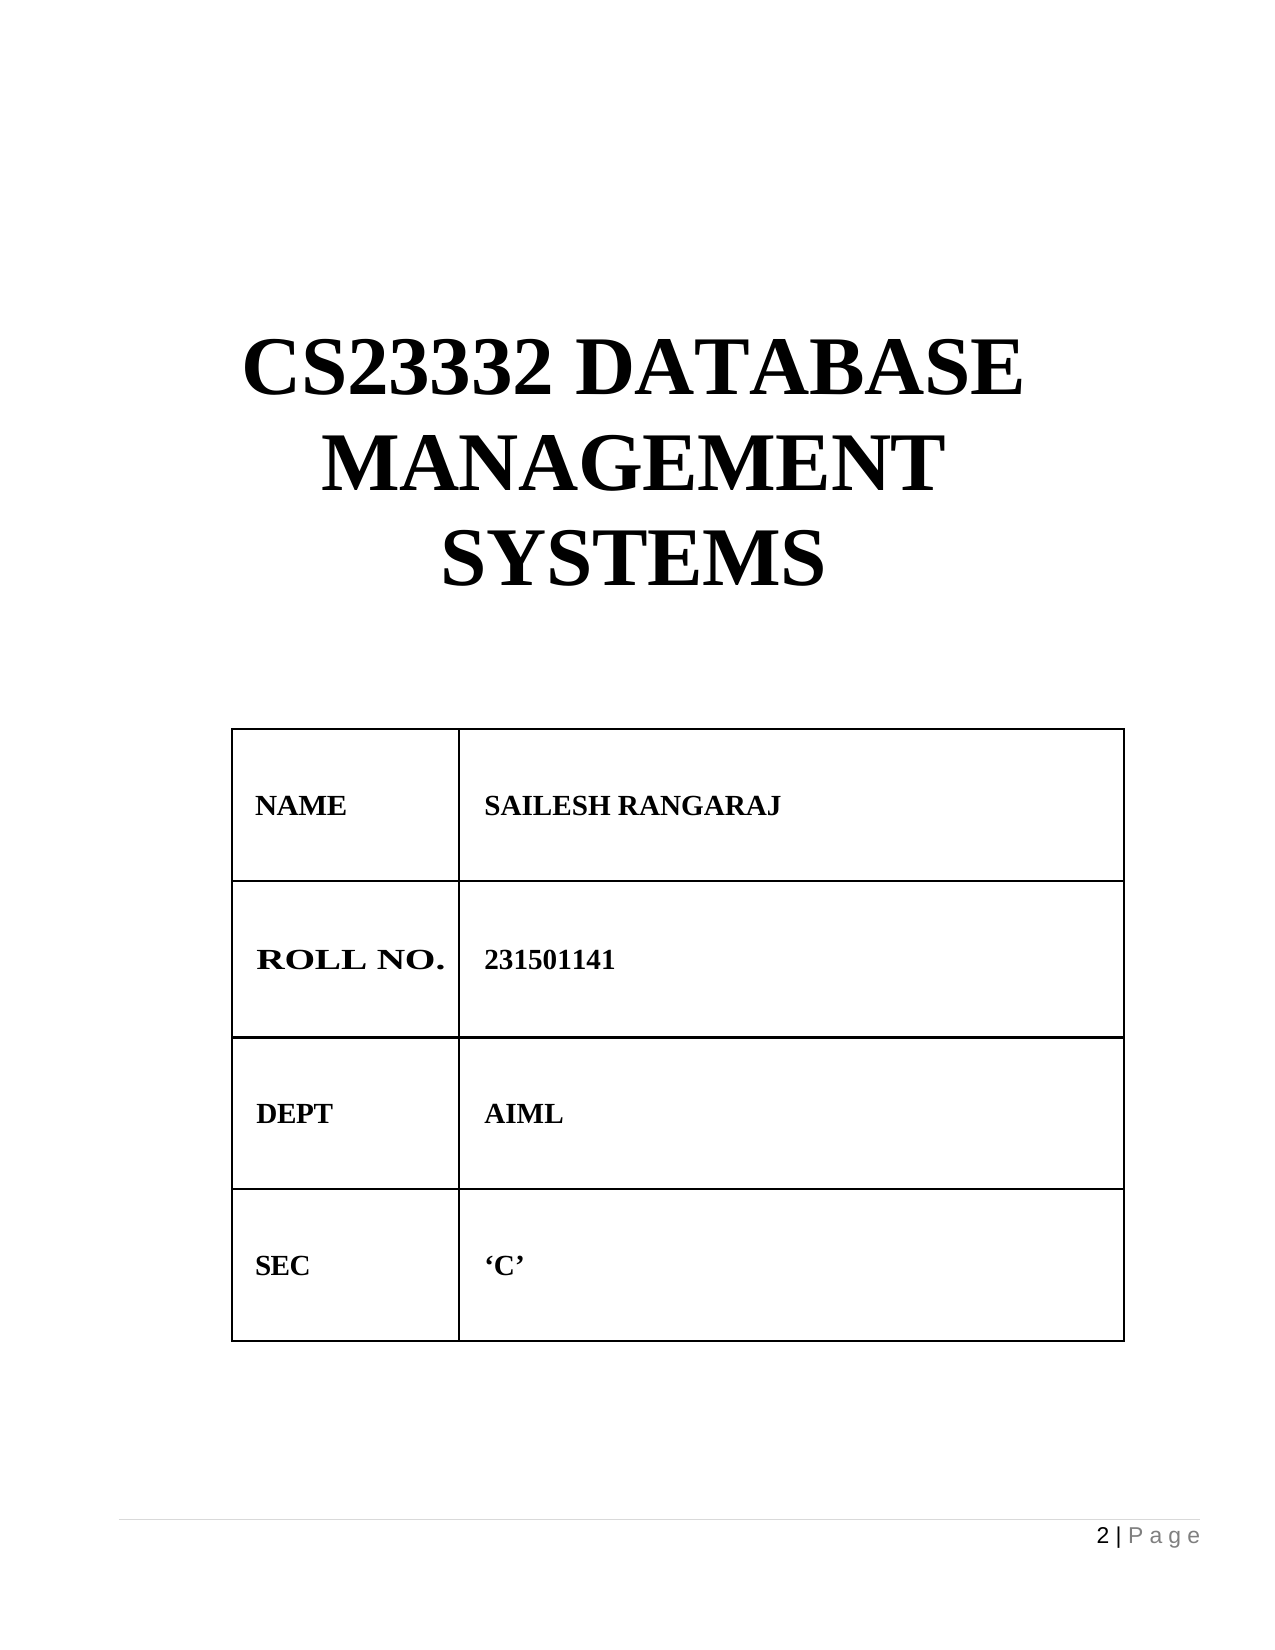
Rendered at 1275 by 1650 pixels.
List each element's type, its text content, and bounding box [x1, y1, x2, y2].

text CS23332 DATABASE MANAGEMENT SYSTEMS [119, 316, 1149, 604]
table_cell DEPT [233, 1039, 458, 1188]
table_header SAILESH RANGARAJ [460, 730, 1123, 880]
table_cell ‘C’ [460, 1190, 1123, 1340]
table_cell 231501141 [460, 882, 1123, 1036]
table_cell AIML [460, 1039, 1123, 1188]
table_cell ROLL NO. [233, 882, 458, 1036]
table_cell SEC [233, 1190, 458, 1340]
table_header NAME [233, 730, 458, 880]
